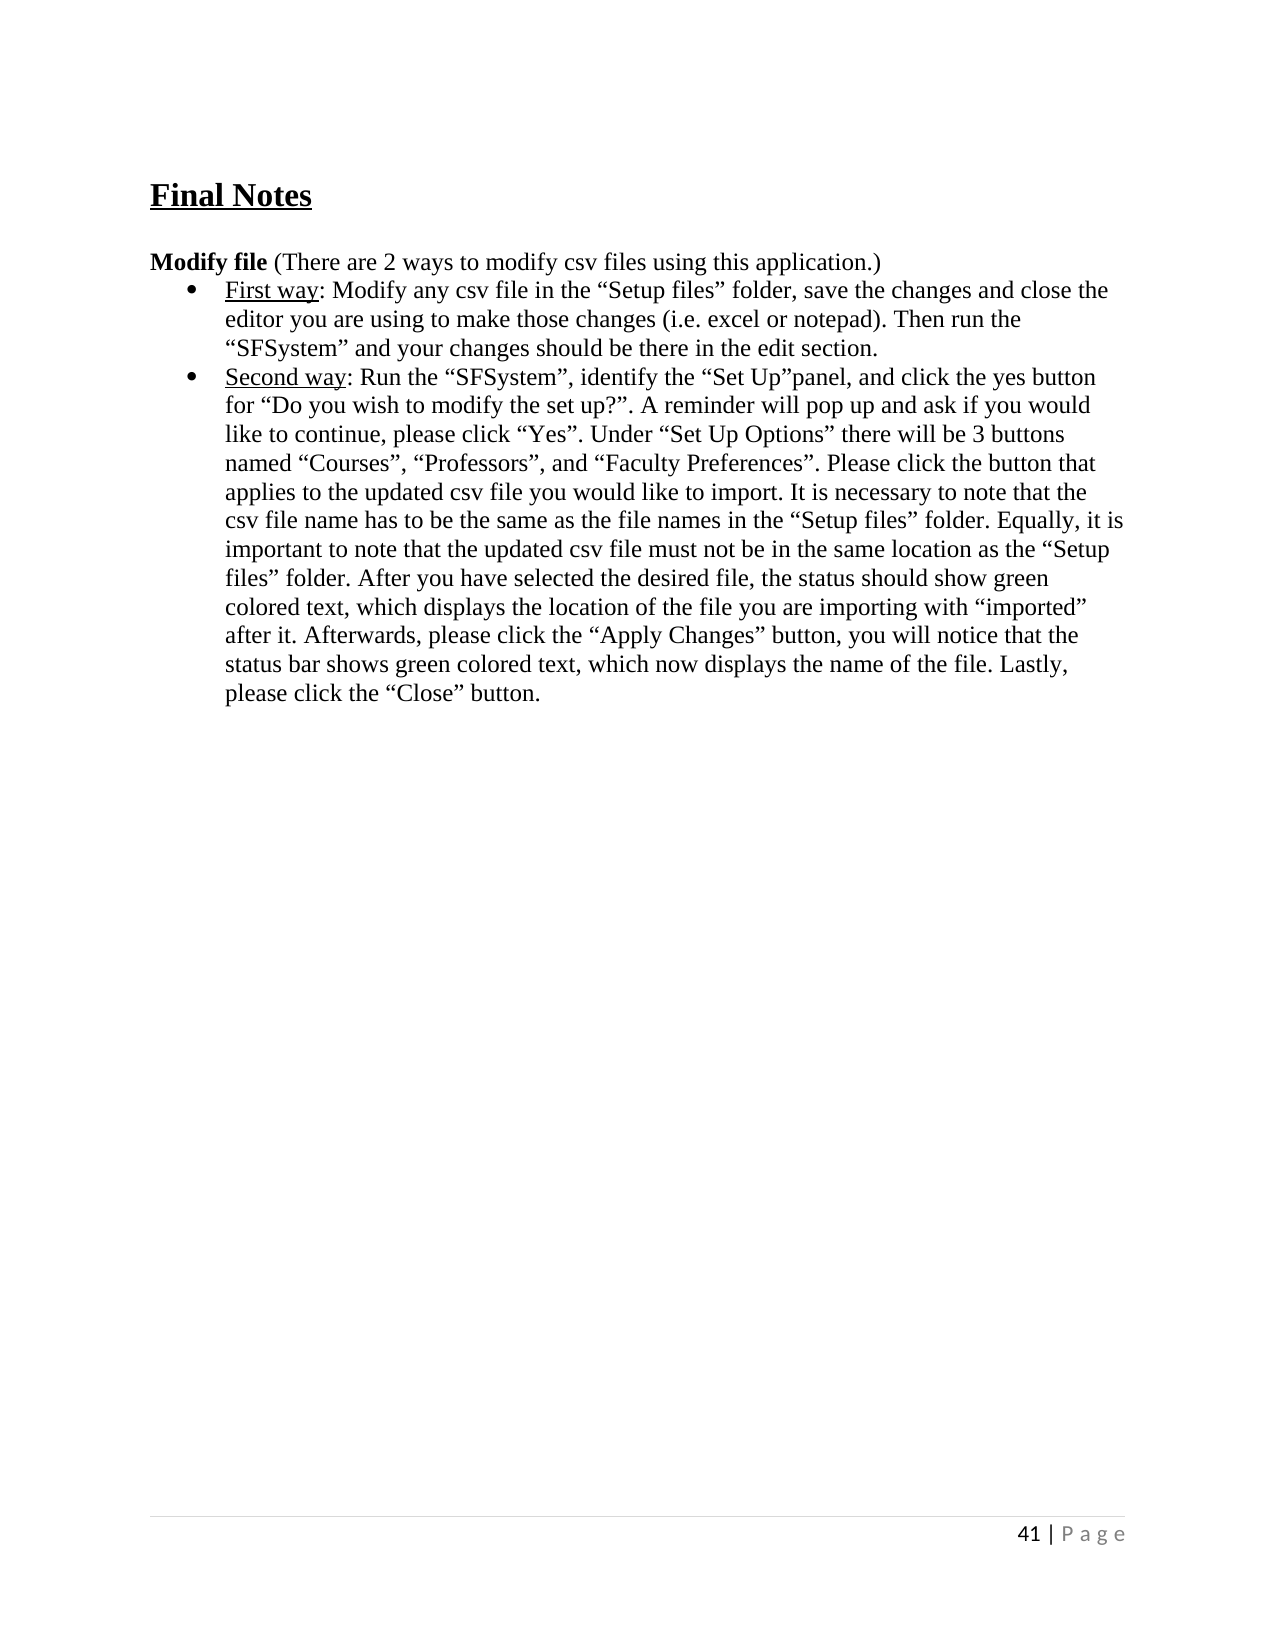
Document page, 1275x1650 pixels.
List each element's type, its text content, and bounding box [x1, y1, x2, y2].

subtitle Final Notes [150, 175, 1125, 213]
list First way: Modify any csv file in the “Setup files” folder, save the changes and close the editor you are using to make those changes (i.e. excel or notepad). Then run the “SFSystem” and your changes should be there in the edit section. [187, 275, 1125, 362]
list Second way: Run the “SFSystem”, identify the “Set Up”panel, and click the yes button for “Do you wish to modify the set up?”. A reminder will pop up and ask if you would like to continue, please click “Yes”. Under “Set Up Options” there will be 3 buttons named “Courses”, “Professors”, and “Faculty Preferences”. Please click the button that applies to the updated csv file you would like to import. It is necessary to note that the csv file name has to be the same as the file names in the “Setup files” folder. Equally, it is important to note that the updated csv file must not be in the same location as the “Setup files” folder. After you have selected the desired file, the status should show green colored text, which displays the location of the file you are importing with “imported” after it. Afterwards, please click the “Apply Changes” button, you will notice that the status bar shows green colored text, which now displays the name of the file. Lastly, please click the “Close” button. [187, 362, 1125, 707]
text Modify file (There are 2 ways to modify csv files using this application.) [150, 247, 1125, 275]
